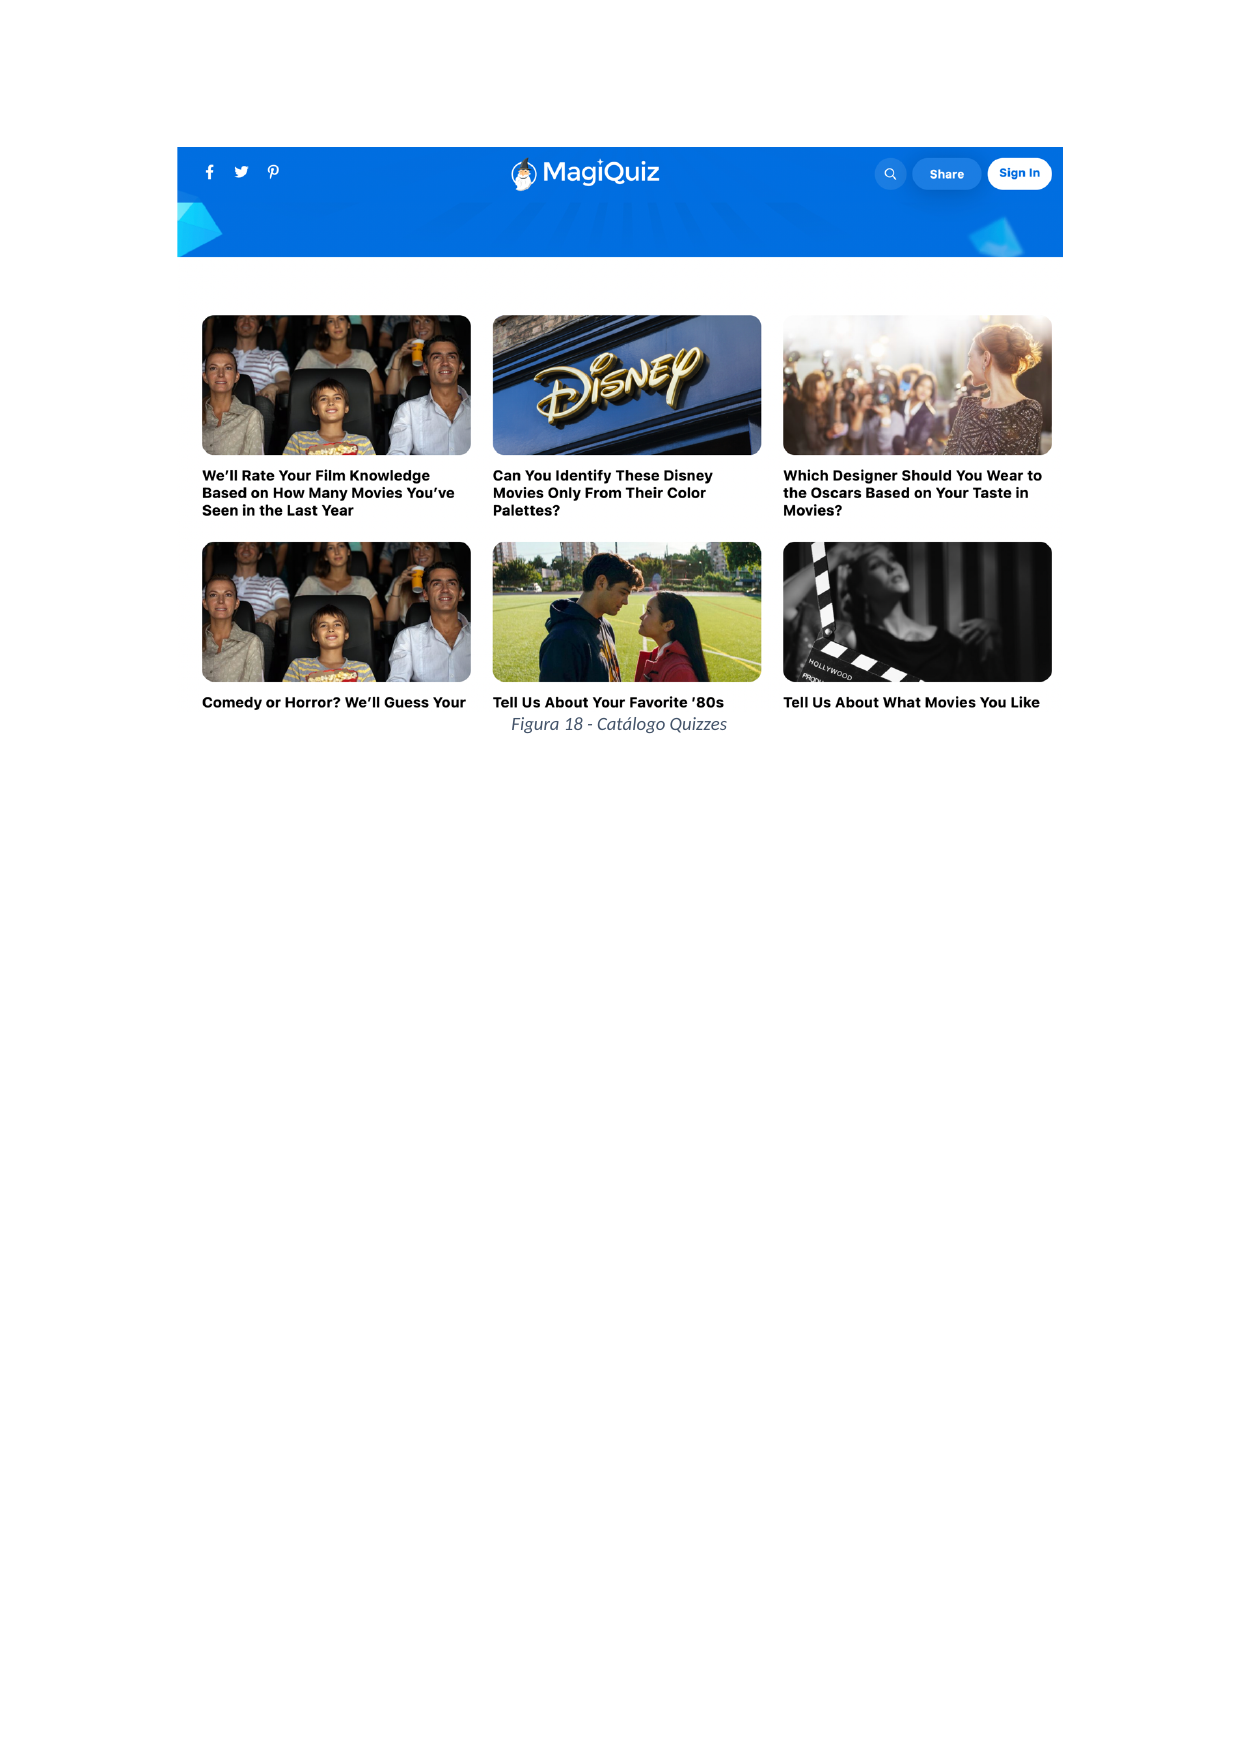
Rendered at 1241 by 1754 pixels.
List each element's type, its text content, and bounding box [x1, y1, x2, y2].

picture [177, 147, 1063, 712]
